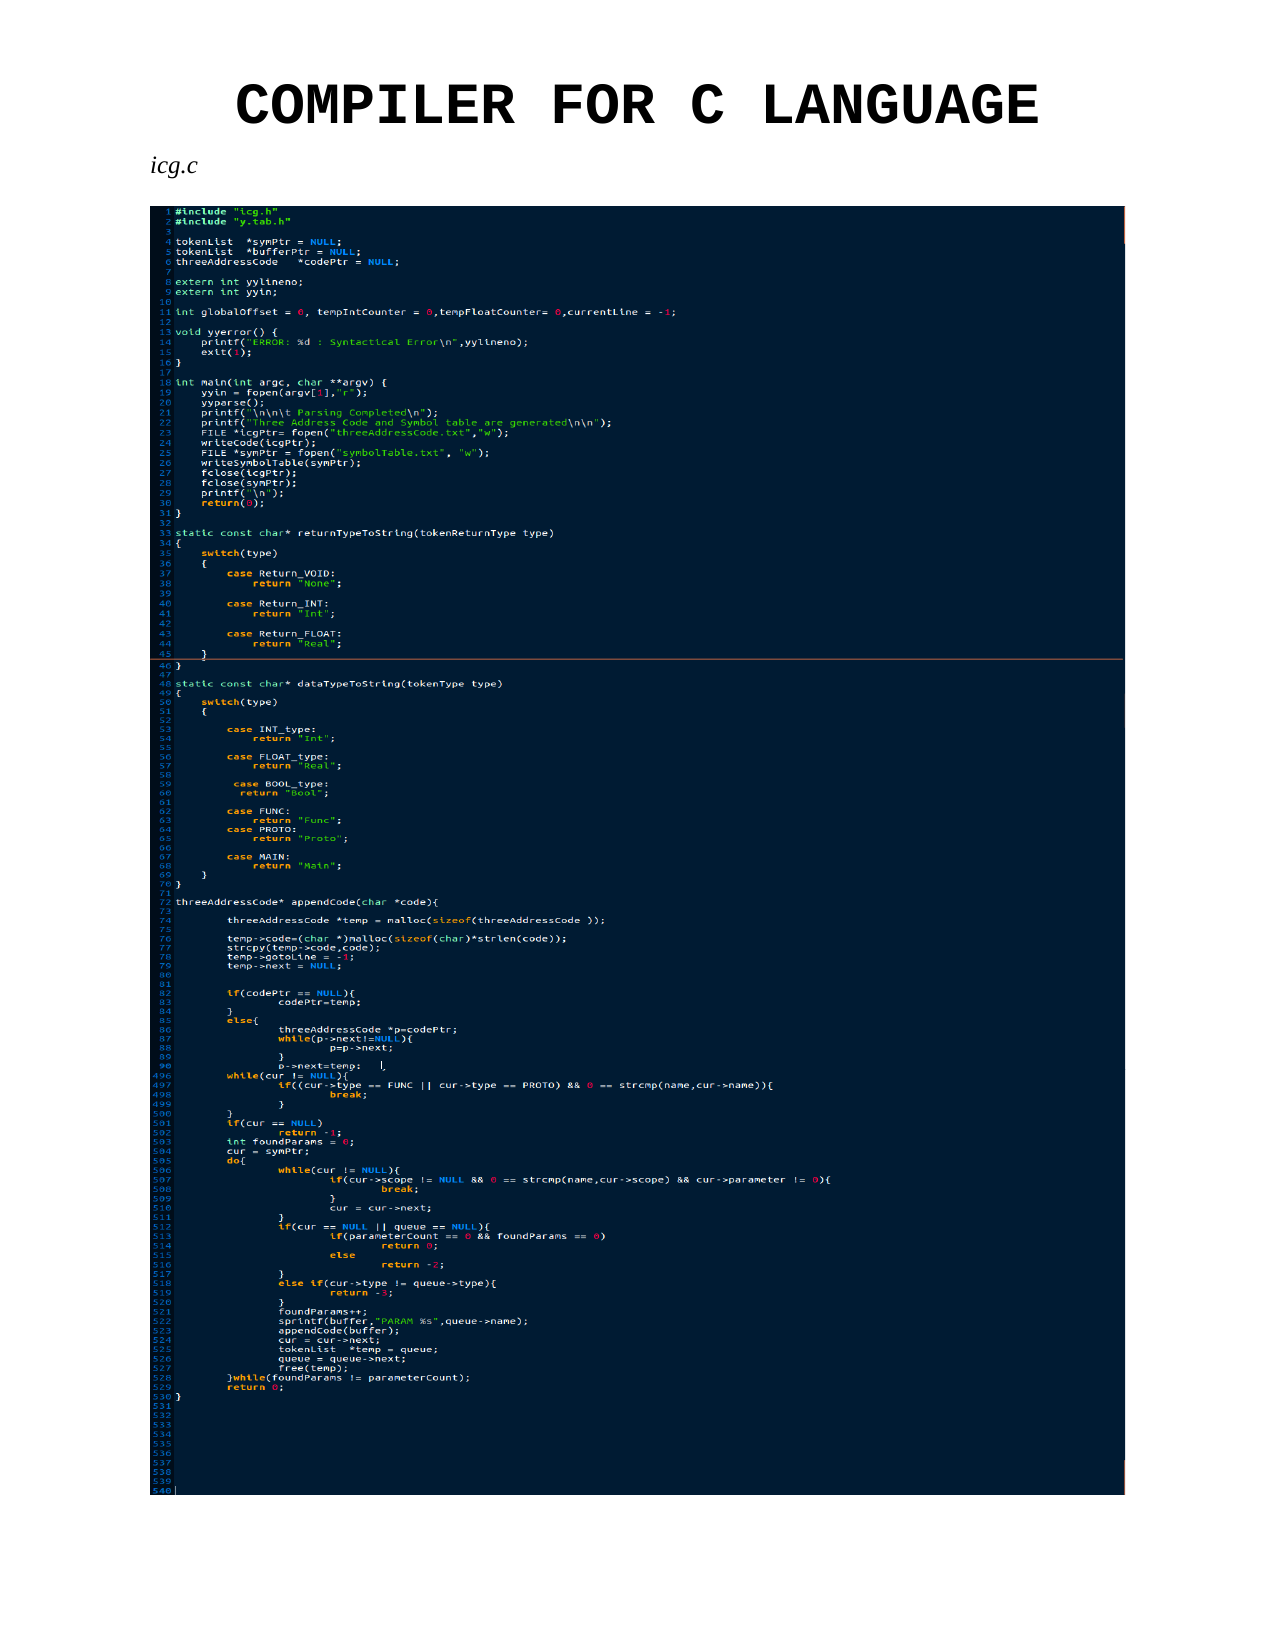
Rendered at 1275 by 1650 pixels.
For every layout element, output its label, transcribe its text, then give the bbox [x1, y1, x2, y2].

picture [150, 206, 1125, 1495]
text icg.c [150, 150, 1125, 206]
